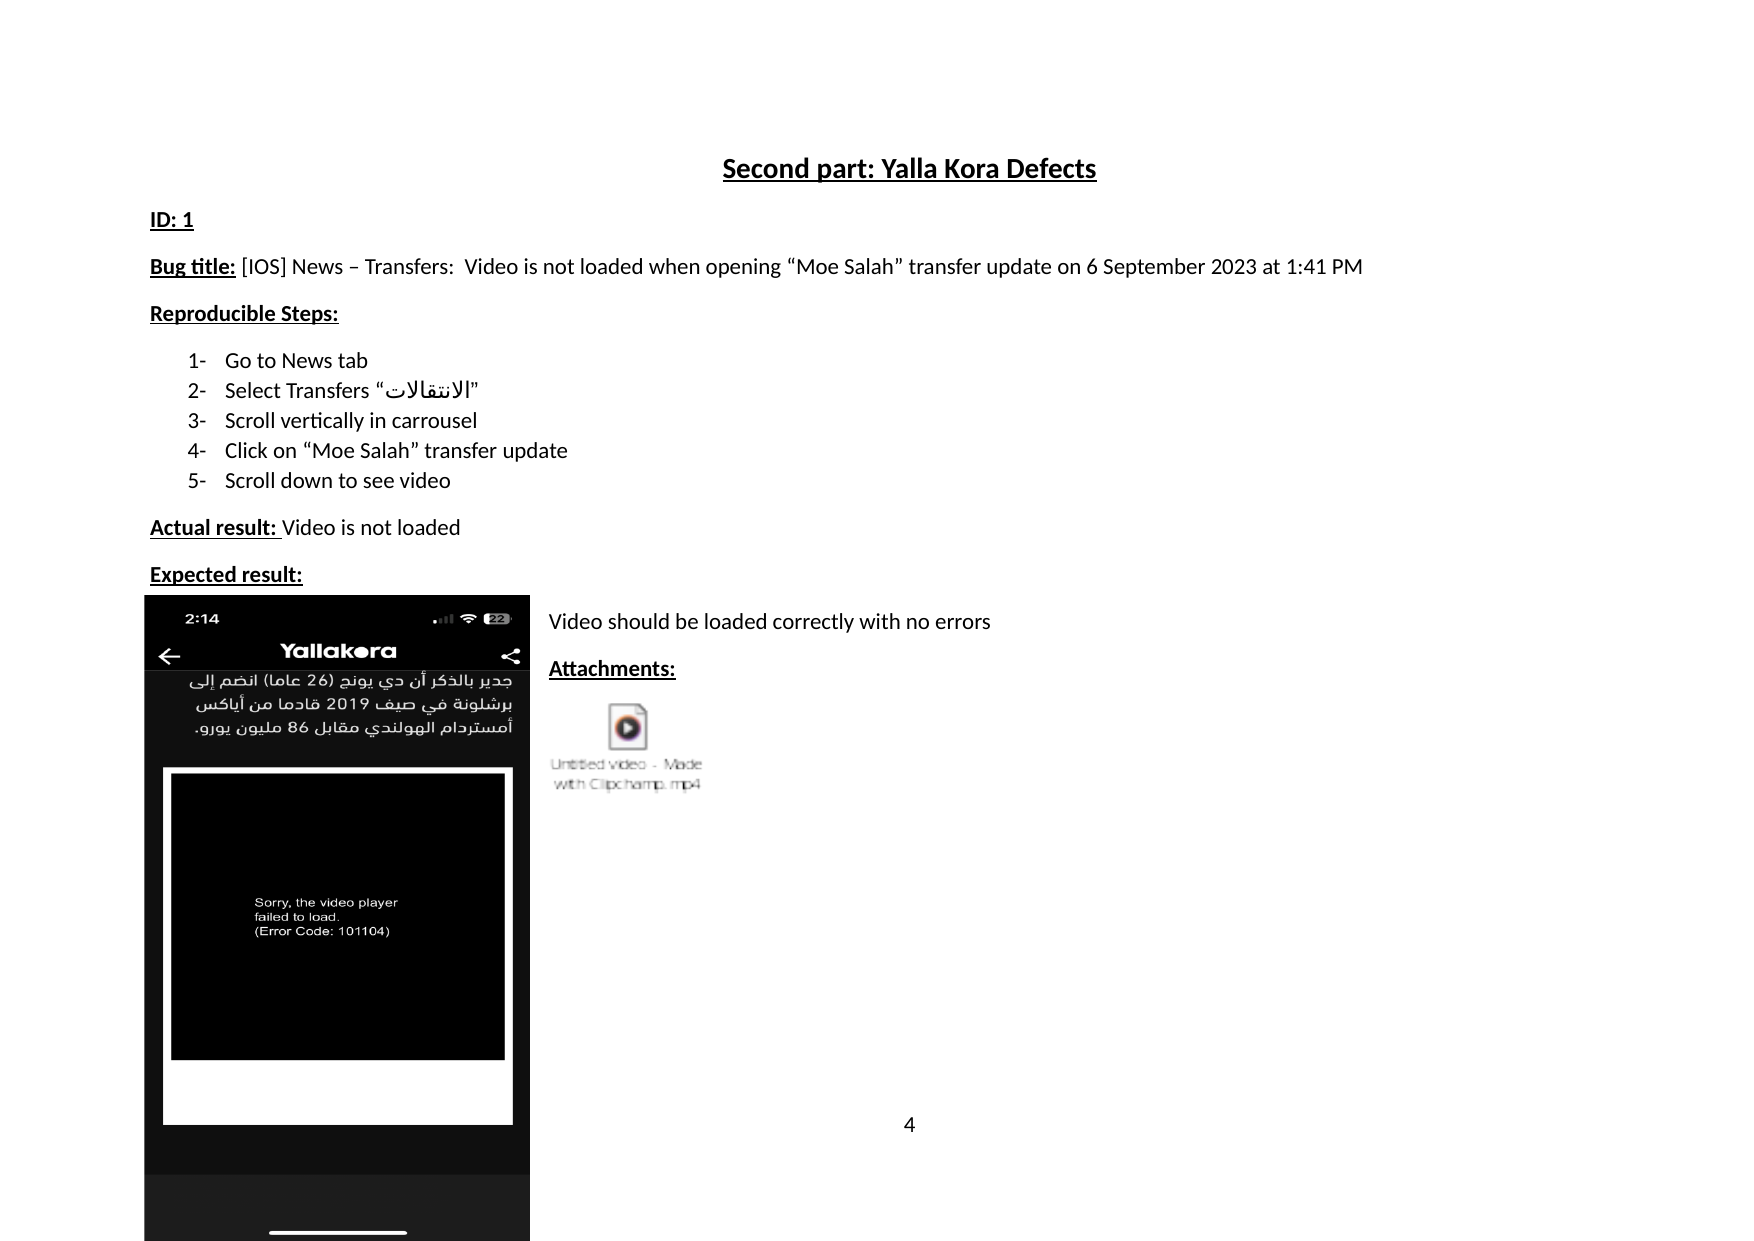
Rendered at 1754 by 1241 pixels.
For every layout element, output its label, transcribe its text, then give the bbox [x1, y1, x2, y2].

text ID: 1 [150, 205, 1668, 233]
list Scroll vertically in carrousel [187, 406, 1668, 434]
text Attachments: [530, 654, 1668, 682]
text Reproducible Steps: [150, 299, 1668, 327]
list Click on “Moe Salah” transfer update [187, 436, 1668, 464]
text Second part: Yalla Kora Defects [150, 150, 1668, 186]
picture [144, 595, 530, 1241]
list Select Transfers “الانتقالات” [187, 376, 1668, 404]
text Expected result: [150, 560, 1668, 588]
list Go to News tab [187, 346, 1668, 374]
text Bug title: [IOS] News – Transfers: Video is not loaded when opening “Moe Salah” transfer update on 6 September 2023 at 1:41 PM [150, 252, 1668, 280]
text Video should be loaded correctly with no errors [530, 607, 1668, 635]
text Actual result: Video is not loaded [150, 513, 1668, 541]
list Scroll down to see video [187, 467, 1668, 494]
